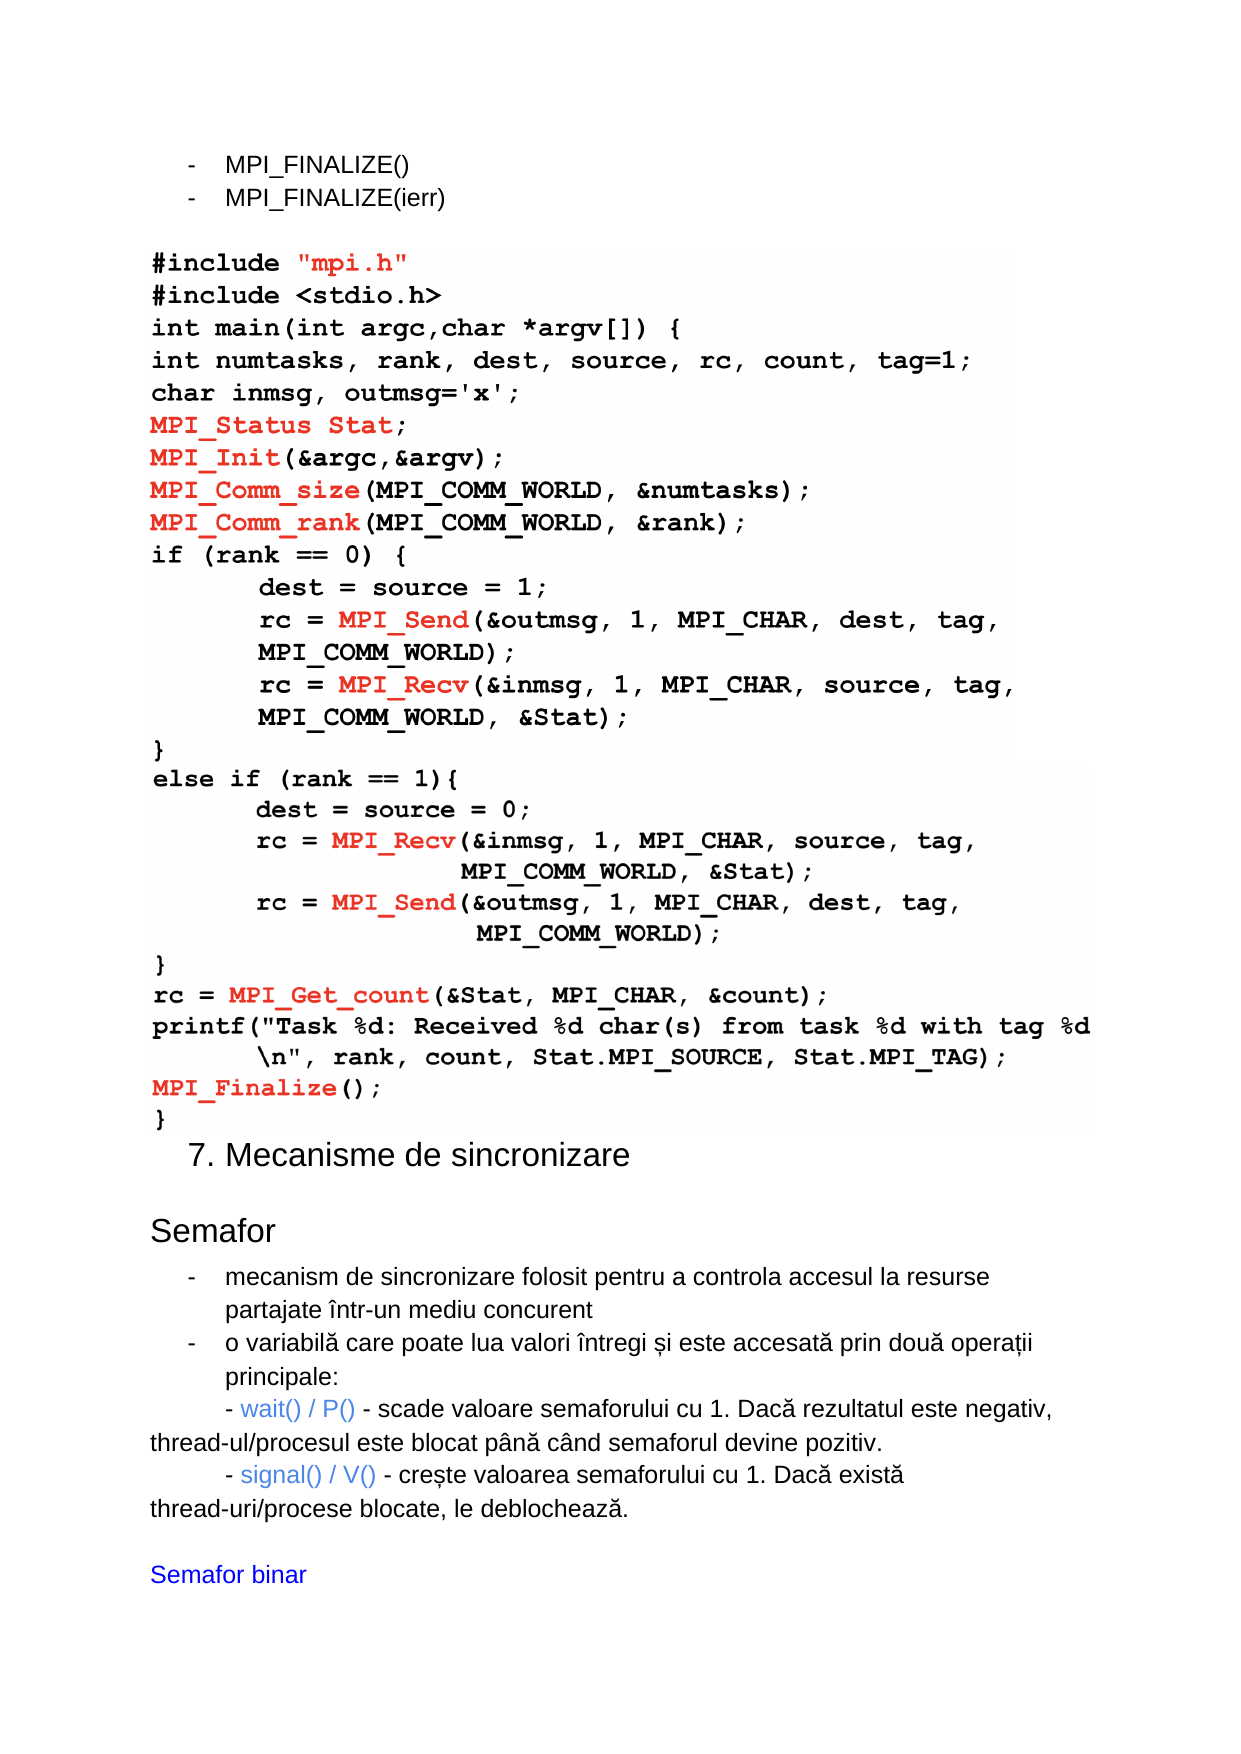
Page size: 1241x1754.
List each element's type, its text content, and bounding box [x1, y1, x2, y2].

picture [150, 249, 1014, 762]
picture [150, 765, 1091, 1132]
text - wait() / P() - scade valoare semaforului cu 1. Dacă rezultatul este negativ, thread-ul/procesul este blocat până când semaforul devine pozitiv. [150, 1394, 1090, 1456]
subtitle Semafor [150, 1211, 1090, 1250]
list mecanism de sincronizare folosit pentru a controla accesul la resurse partajate într-un mediu concurent [187, 1262, 1090, 1324]
list MPI_FINALIZE(ierr) [187, 183, 1090, 212]
text - signal() / V() - crește valoarea semaforului cu 1. Dacă există thread-uri/procese blocate, le deblochează. [150, 1461, 1090, 1522]
subtitle Mecanisme de sincronizare [187, 1136, 1090, 1174]
list o variabilă care poate lua valori întregi și este accesată prin două operații principale: [187, 1328, 1090, 1390]
text Semafor binar [150, 1559, 1090, 1588]
list MPI_FINALIZE() [187, 150, 1090, 179]
